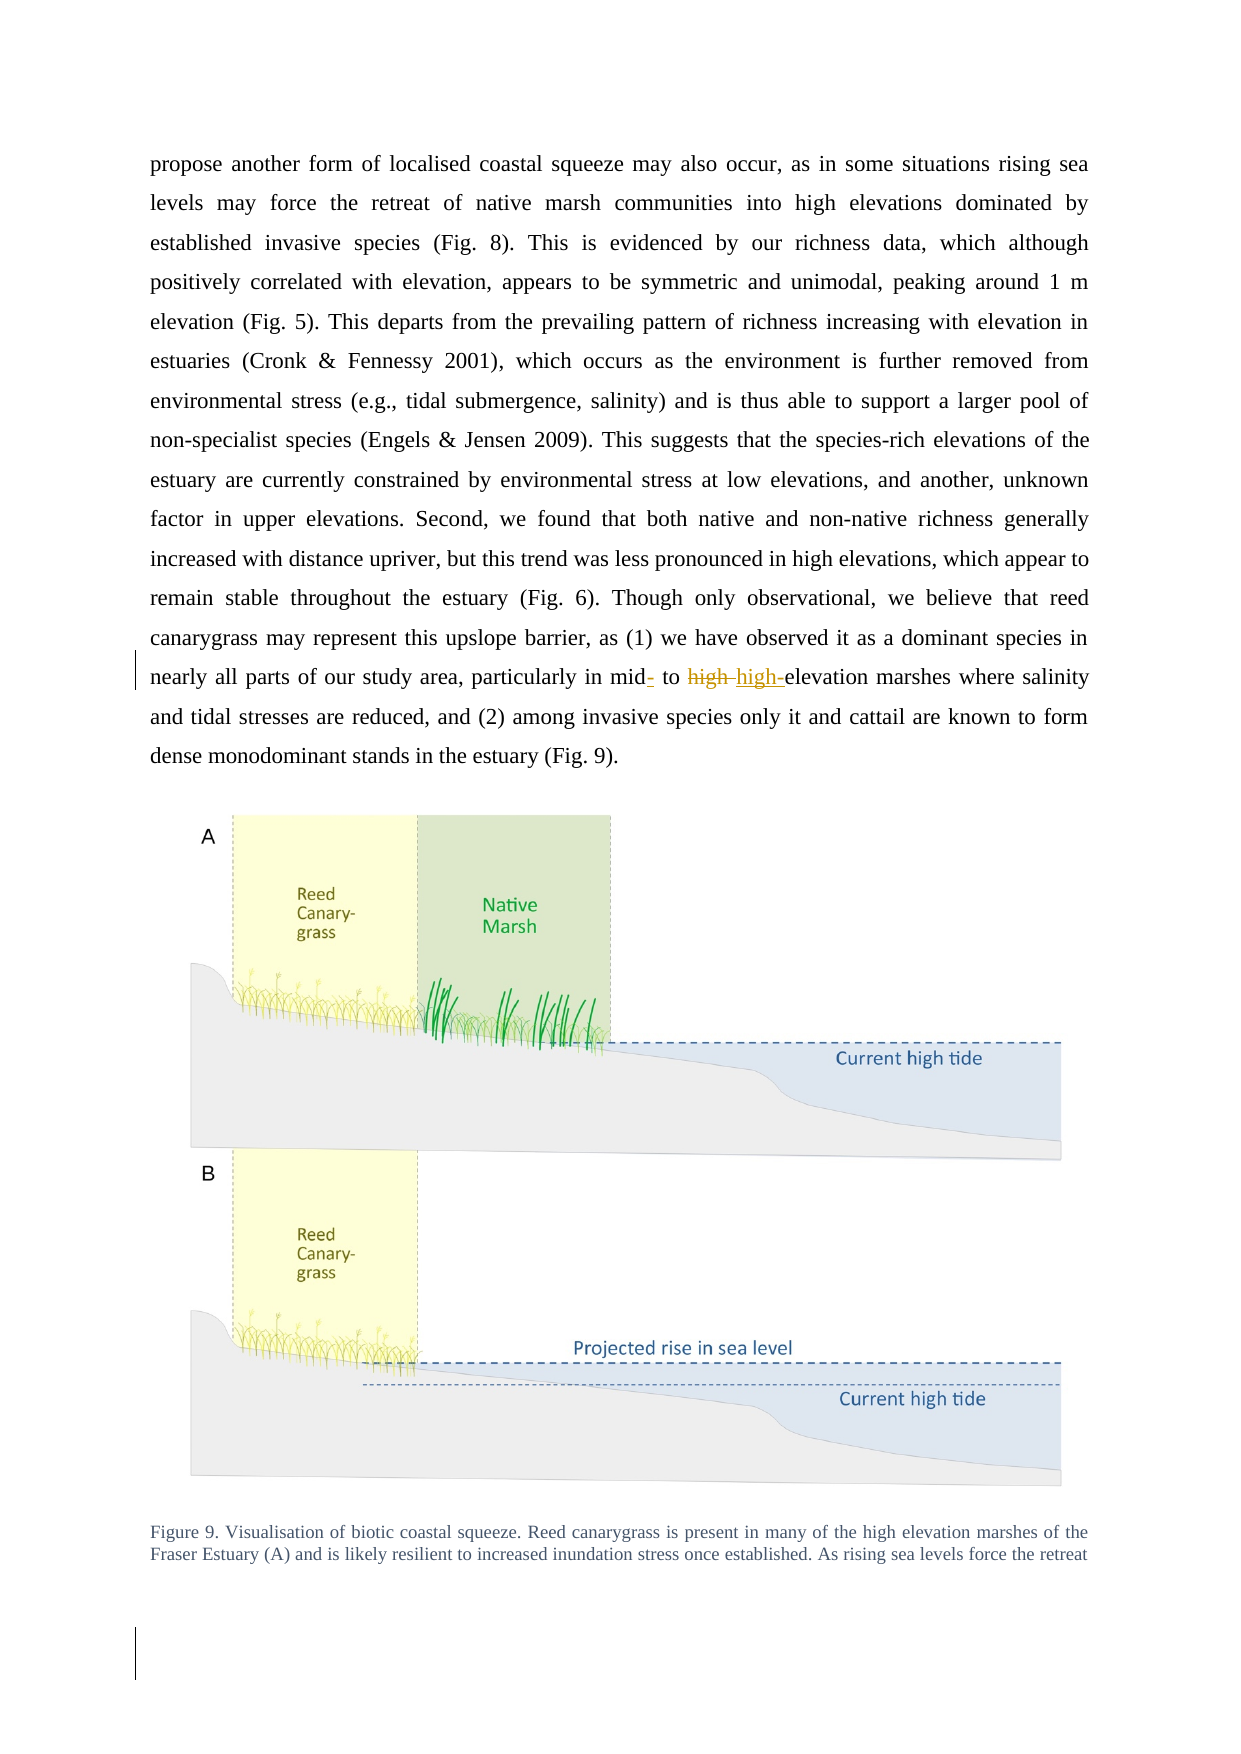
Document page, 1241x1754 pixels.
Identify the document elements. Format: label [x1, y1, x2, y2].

text [150, 1521, 1090, 1564]
text [150, 150, 1090, 768]
picture [150, 781, 1091, 1509]
